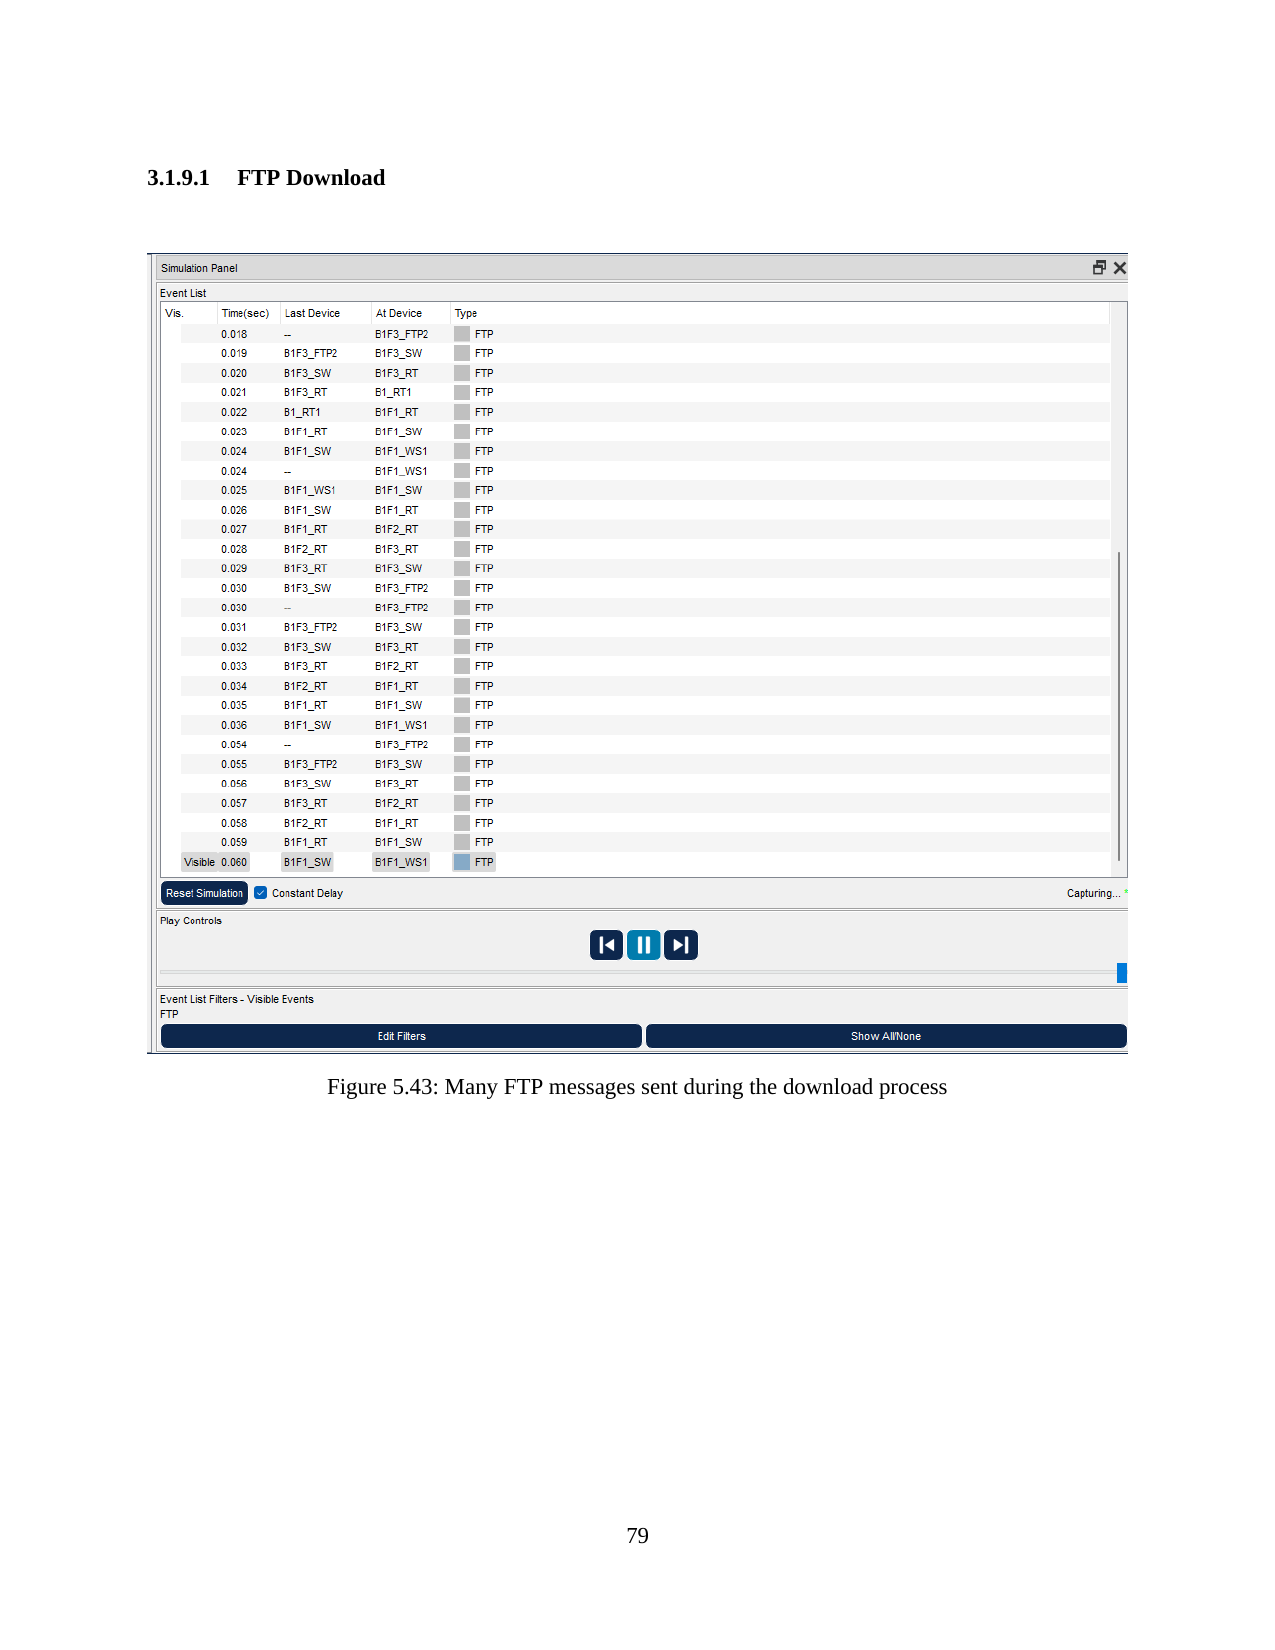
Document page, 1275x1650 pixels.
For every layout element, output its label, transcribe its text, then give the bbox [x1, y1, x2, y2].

text Figure 5.43: Many FTP messages sent during the download process [147, 1073, 1128, 1099]
picture [147, 253, 1128, 1054]
subtitle FTP Download [147, 164, 1128, 190]
